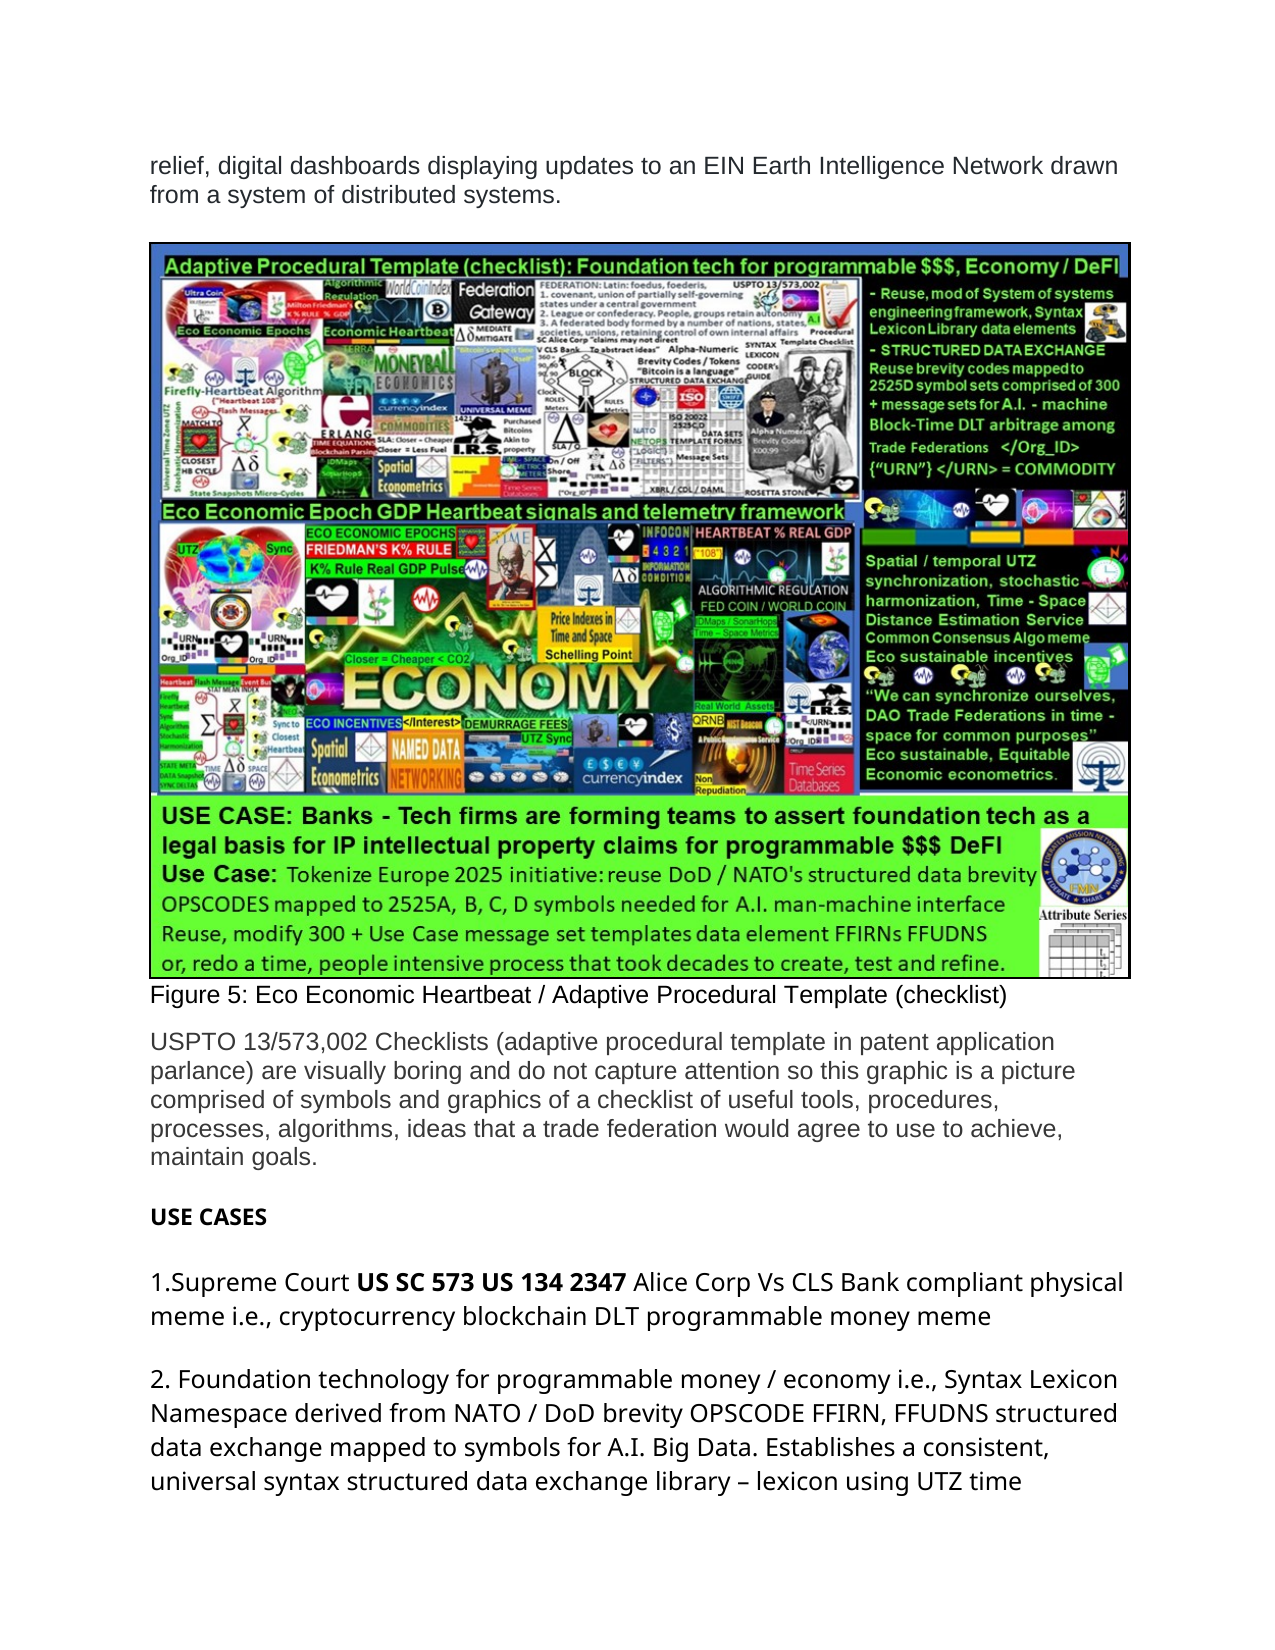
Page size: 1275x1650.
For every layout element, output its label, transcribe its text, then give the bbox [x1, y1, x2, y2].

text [150, 1362, 1132, 1498]
text USE CASES [150, 1201, 1132, 1233]
picture [151, 244, 1128, 977]
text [148, 151, 1128, 209]
text USPTO 13/573,002 Checklists (adaptive procedural template in patent application parlance) are visually boring and do not capture attention so this graphic is a picture comprised of symbols and graphics of a checklist of useful tools, procedures, processes, algorithms, ideas that a trade federation would agree to use to achieve, maintain goals. [150, 1027, 1128, 1171]
text 1.Supreme Court US SC 573 US 134 2347 Alice Corp Vs CLS Bank compliant physical meme i.e., cryptocurrency blockchain DLT programmable money meme [150, 1264, 1132, 1332]
